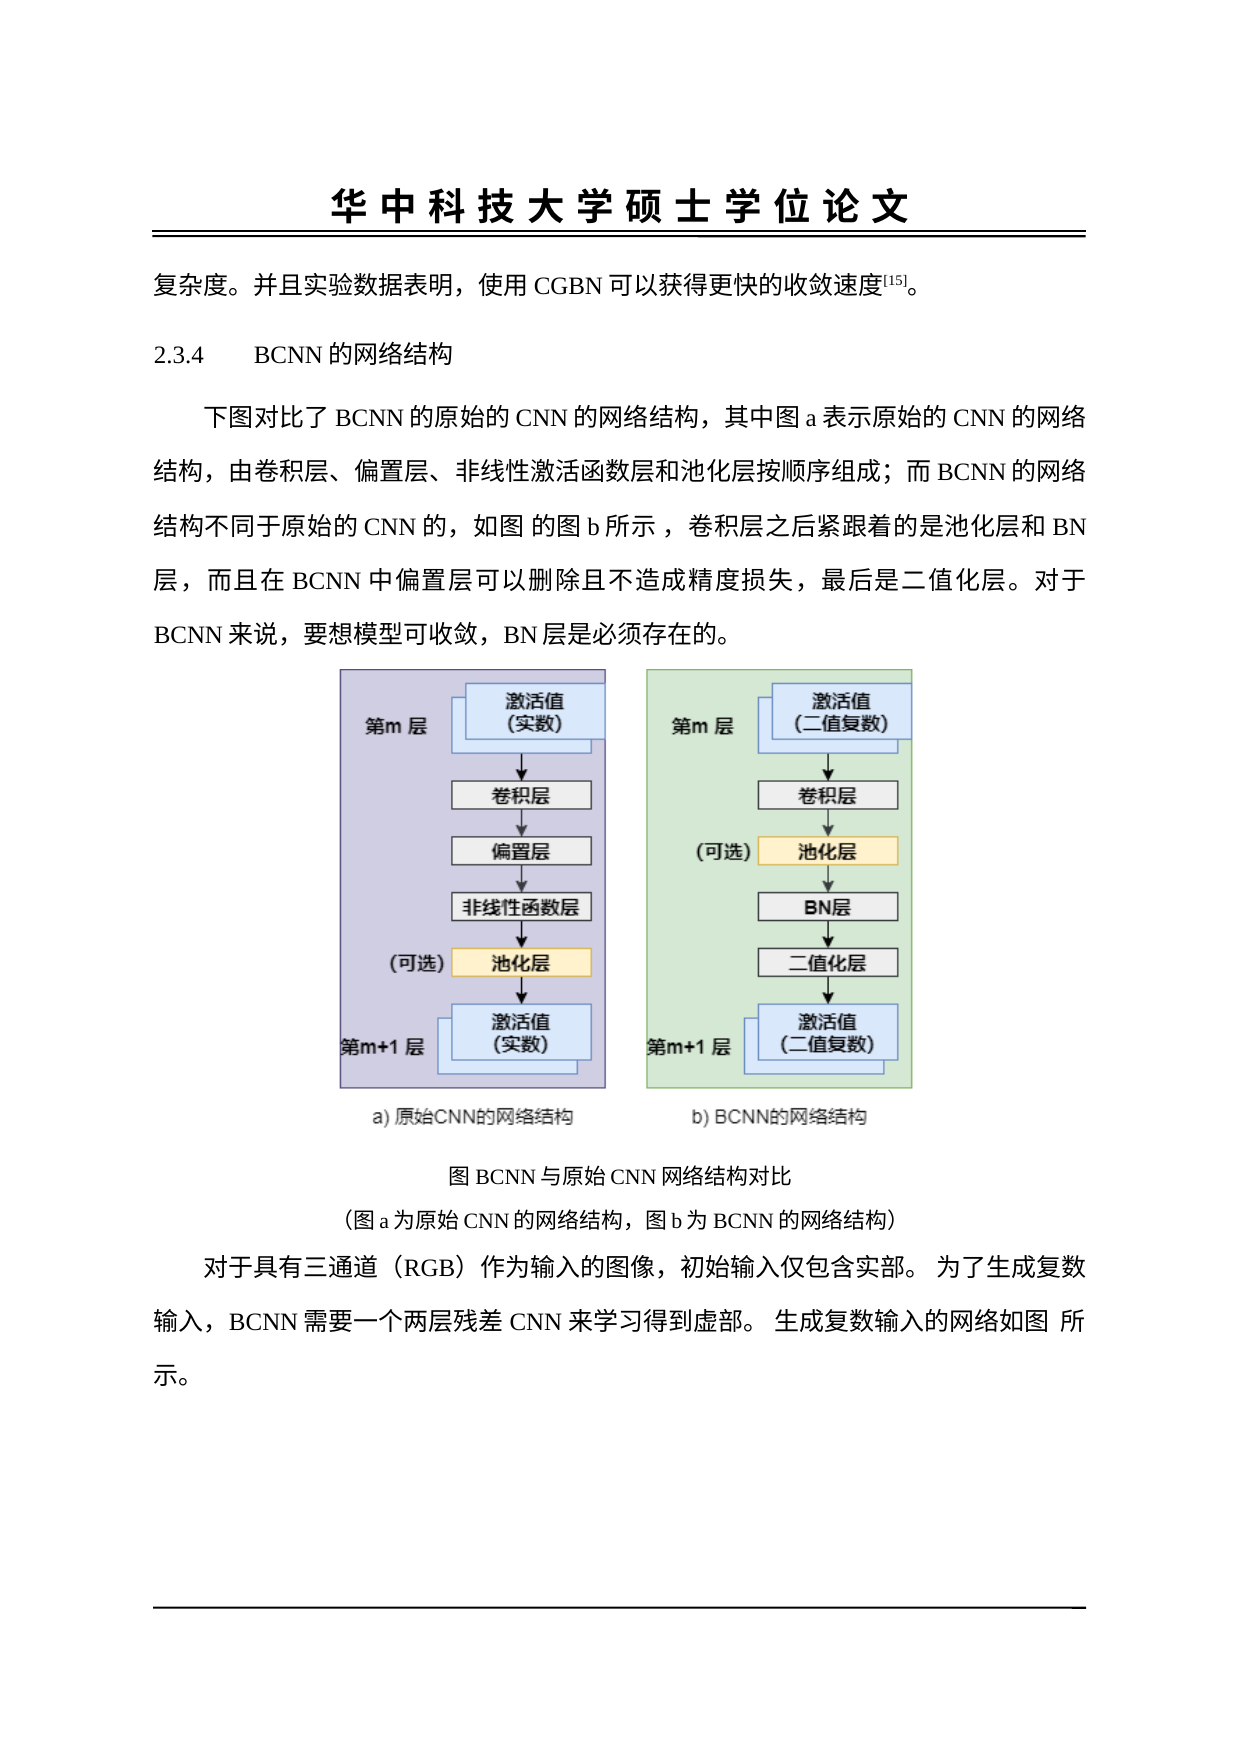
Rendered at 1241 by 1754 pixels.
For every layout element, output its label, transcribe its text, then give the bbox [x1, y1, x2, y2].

picture [326, 669, 914, 1132]
text 对于具有三通道（RGB）作为输入的图像，初始输入仅包含实部。 为了生成复数输入，BCNN需要一个两层残差 CNN 来学习得到虚部。 生成复数输入的网络如图 所示。 [153, 1247, 1087, 1392]
text 下图对比了BCNN的原始的CNN的网络结构，其中图a表示原始的CNN的网络结构，由卷积层、偏置层、非线性激活函数层和池化层按顺序组成；而BCNN的网络结构不同于原始的CNN的，如图 的图b所示 ，卷积层之后紧跟着的是池化层和BN层，而且在BCNN中偏置层可以删除且不造成精度损失，最后是二值化层。对于BCNN来说，要想模型可收敛，BN层是必须存在的。 [153, 397, 1087, 651]
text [153, 266, 1087, 302]
text （图a为原始CNN的网络结构，图b为BCNN的网络结构） [153, 1203, 1087, 1234]
subtitle BCNN的网络结构 [153, 335, 1087, 371]
text 图 BCNN与原始CNN网络结构对比 [153, 1159, 1087, 1190]
